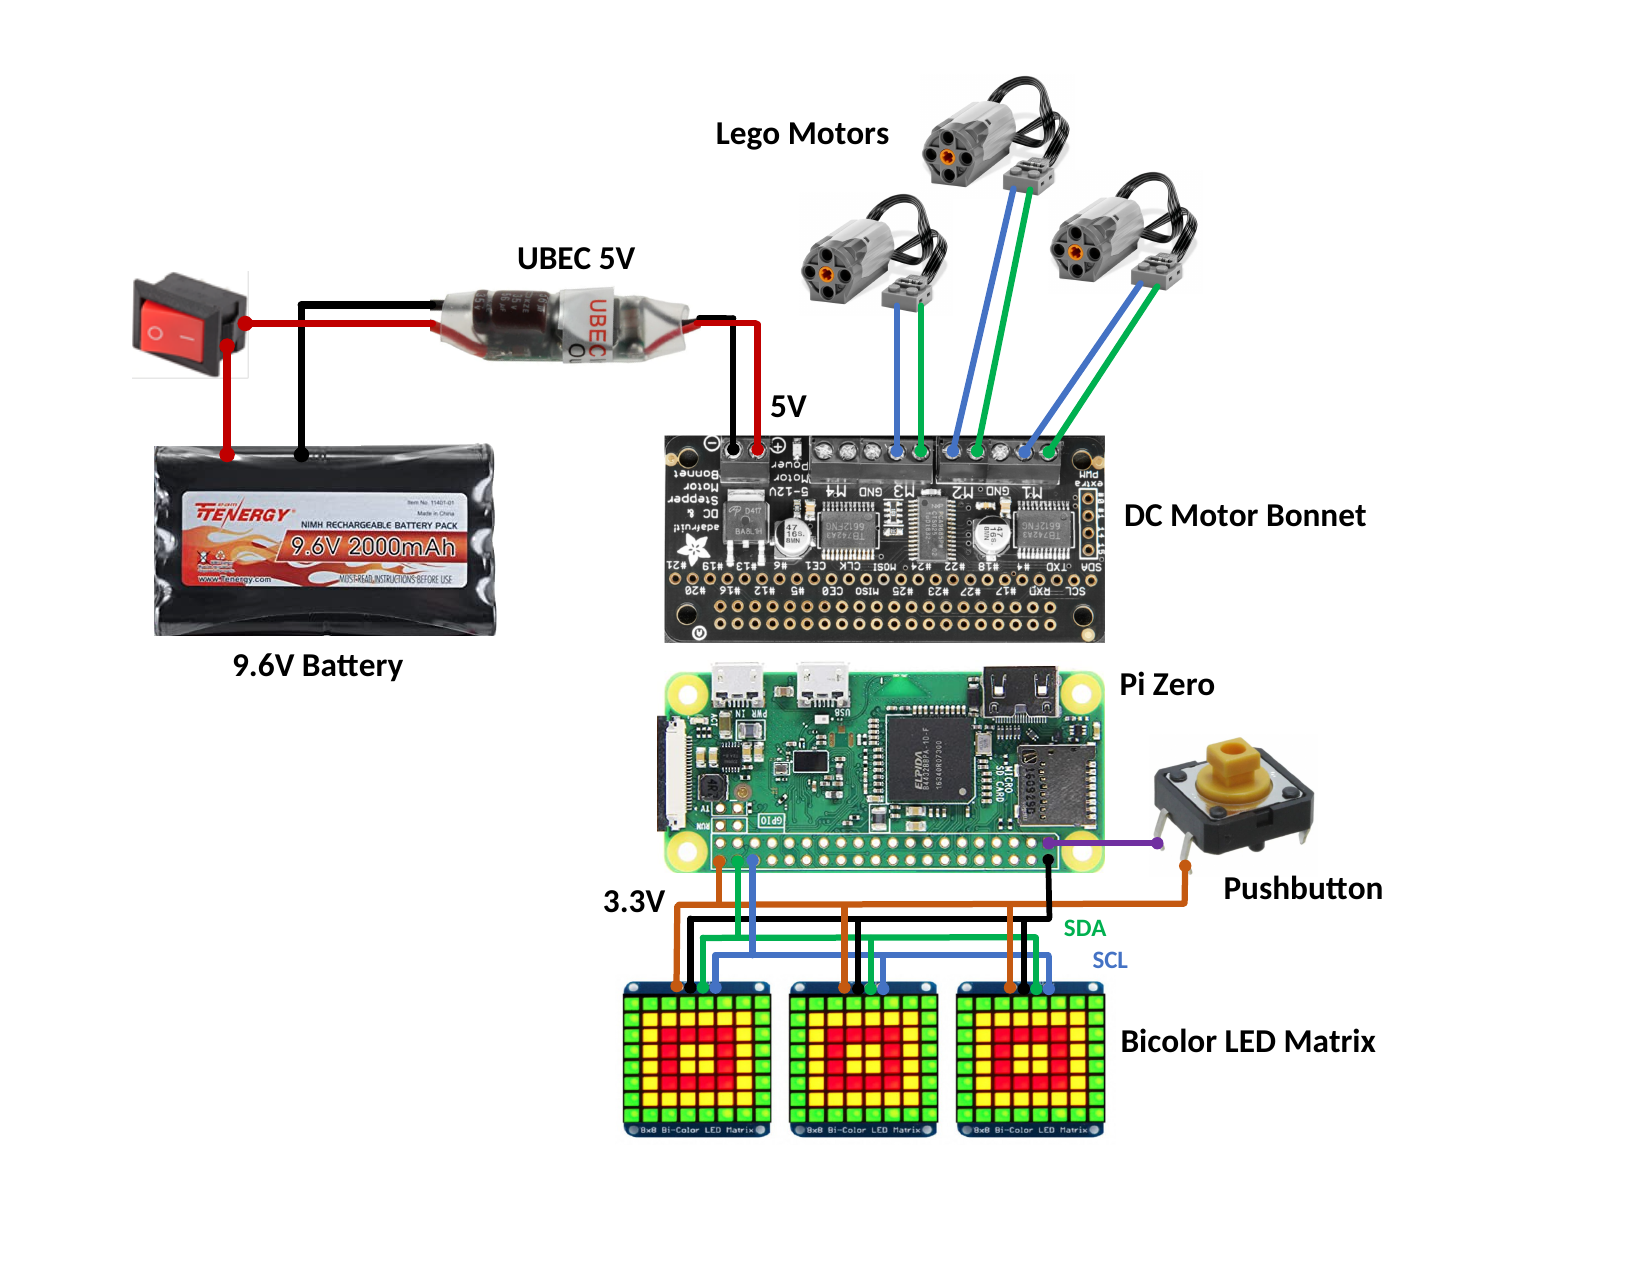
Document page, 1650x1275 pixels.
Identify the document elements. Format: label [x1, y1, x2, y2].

picture [799, 74, 1203, 316]
picture [132, 271, 250, 380]
picture [848, 974, 855, 988]
picture [1027, 974, 1033, 985]
picture [1149, 734, 1318, 877]
picture [861, 974, 868, 987]
picture [706, 974, 712, 984]
picture [694, 974, 700, 984]
picture [1039, 974, 1046, 986]
picture [430, 278, 701, 367]
picture [151, 441, 499, 636]
picture [657, 660, 1105, 873]
picture [1013, 974, 1021, 987]
picture [615, 974, 1116, 1145]
picture [874, 974, 880, 985]
picture [665, 436, 1104, 642]
